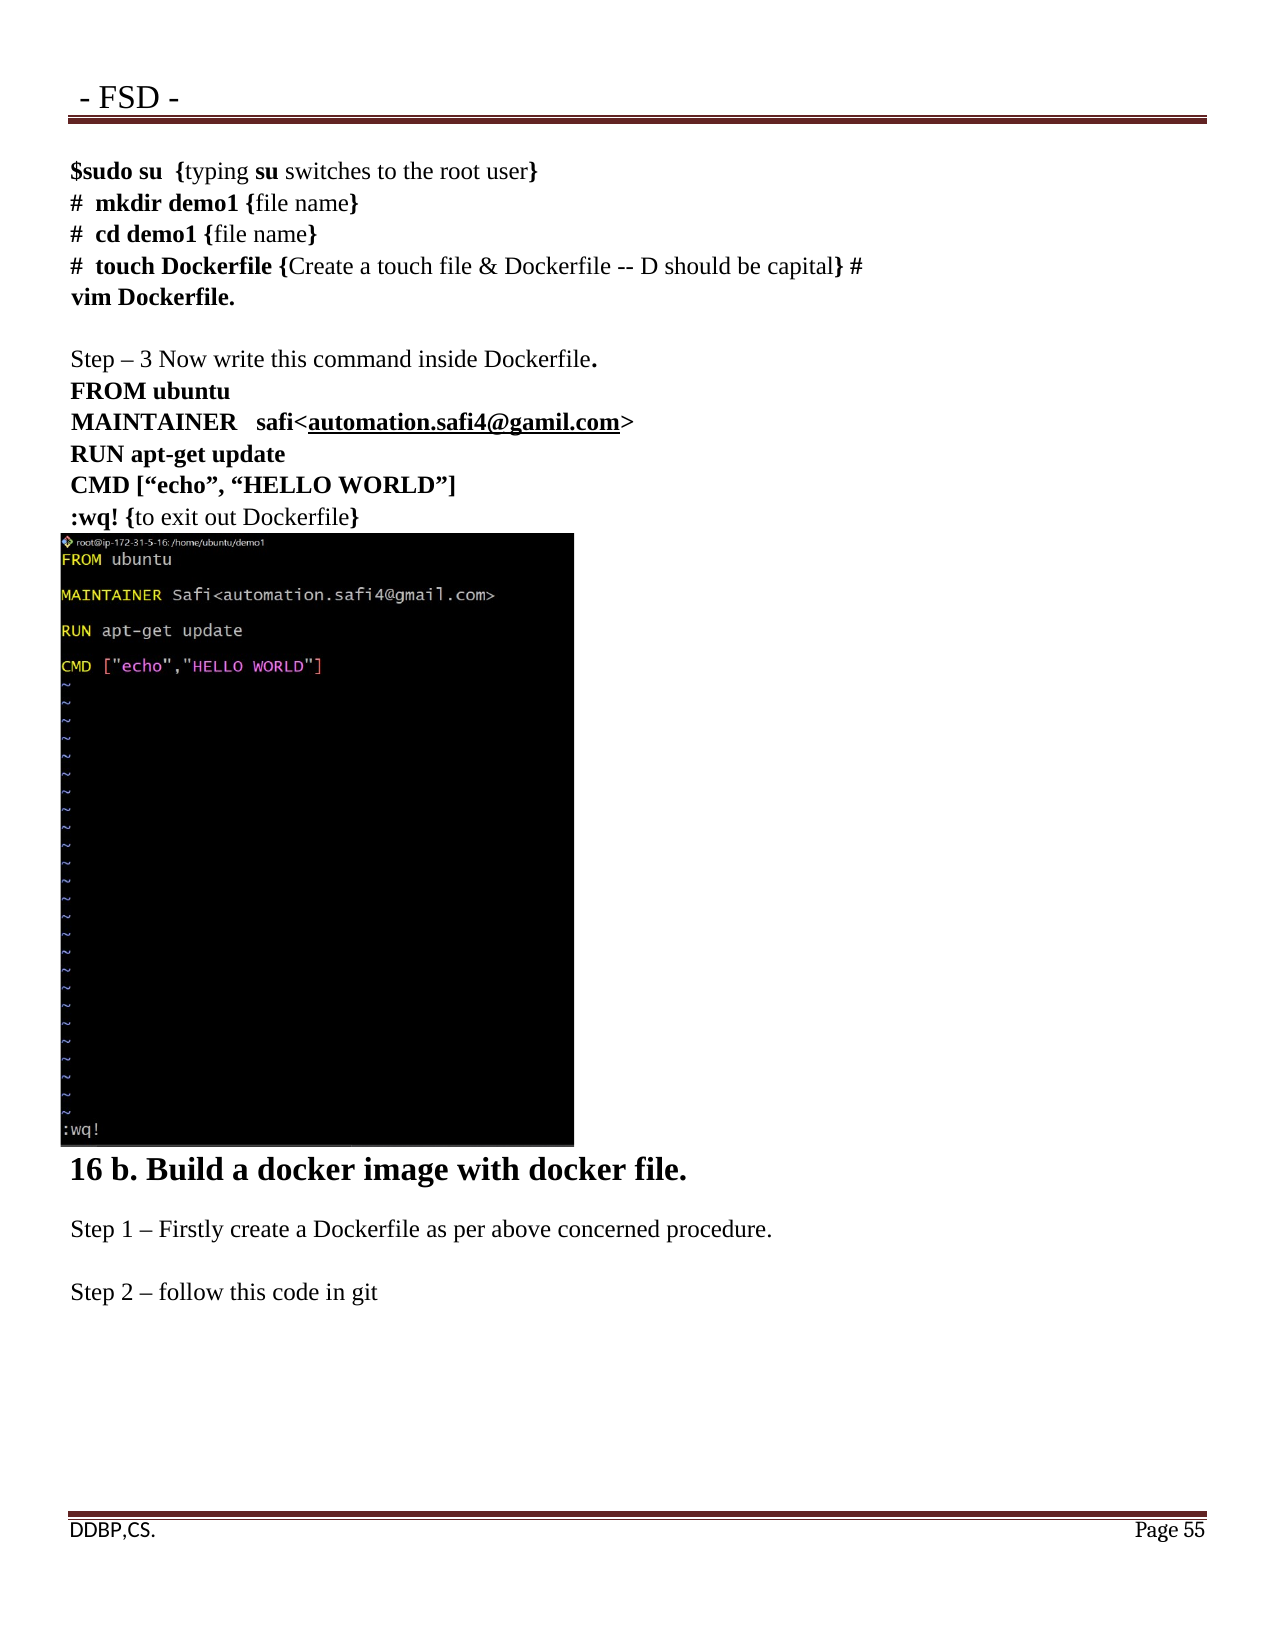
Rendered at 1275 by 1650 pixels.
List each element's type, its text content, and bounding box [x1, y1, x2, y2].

text 16 b. Build a docker image with docker file. [69, 1149, 1216, 1187]
text CMD [“echo”, “HELLO WORLD”] [70, 470, 1199, 499]
text MAINTAINER safi<automation.safi4@gamil.com> [71, 407, 1216, 436]
text # mkdir demo1 {file name} [70, 188, 1199, 216]
text # touch Dockerfile {Create a touch file & Dockerfile -- D should be capital} # vim Dockerfile. [70, 251, 863, 311]
picture [60, 533, 575, 1147]
text RUN apt-get update [70, 439, 1199, 467]
text $sudo su {typing su switches to the root user} [70, 156, 1212, 185]
text FROM ubuntu [70, 376, 1199, 404]
text # cd demo1 {file name} [70, 219, 1199, 248]
text Step 1 – Firstly create a Dockerfile as per above concerned procedure. [70, 1214, 1212, 1243]
text :wq! {to exit out Dockerfile} [70, 502, 1212, 531]
text Step – 3 Now write this command inside Dockerfile. [70, 344, 1212, 373]
text Step 2 – follow this code in git [70, 1277, 1212, 1306]
